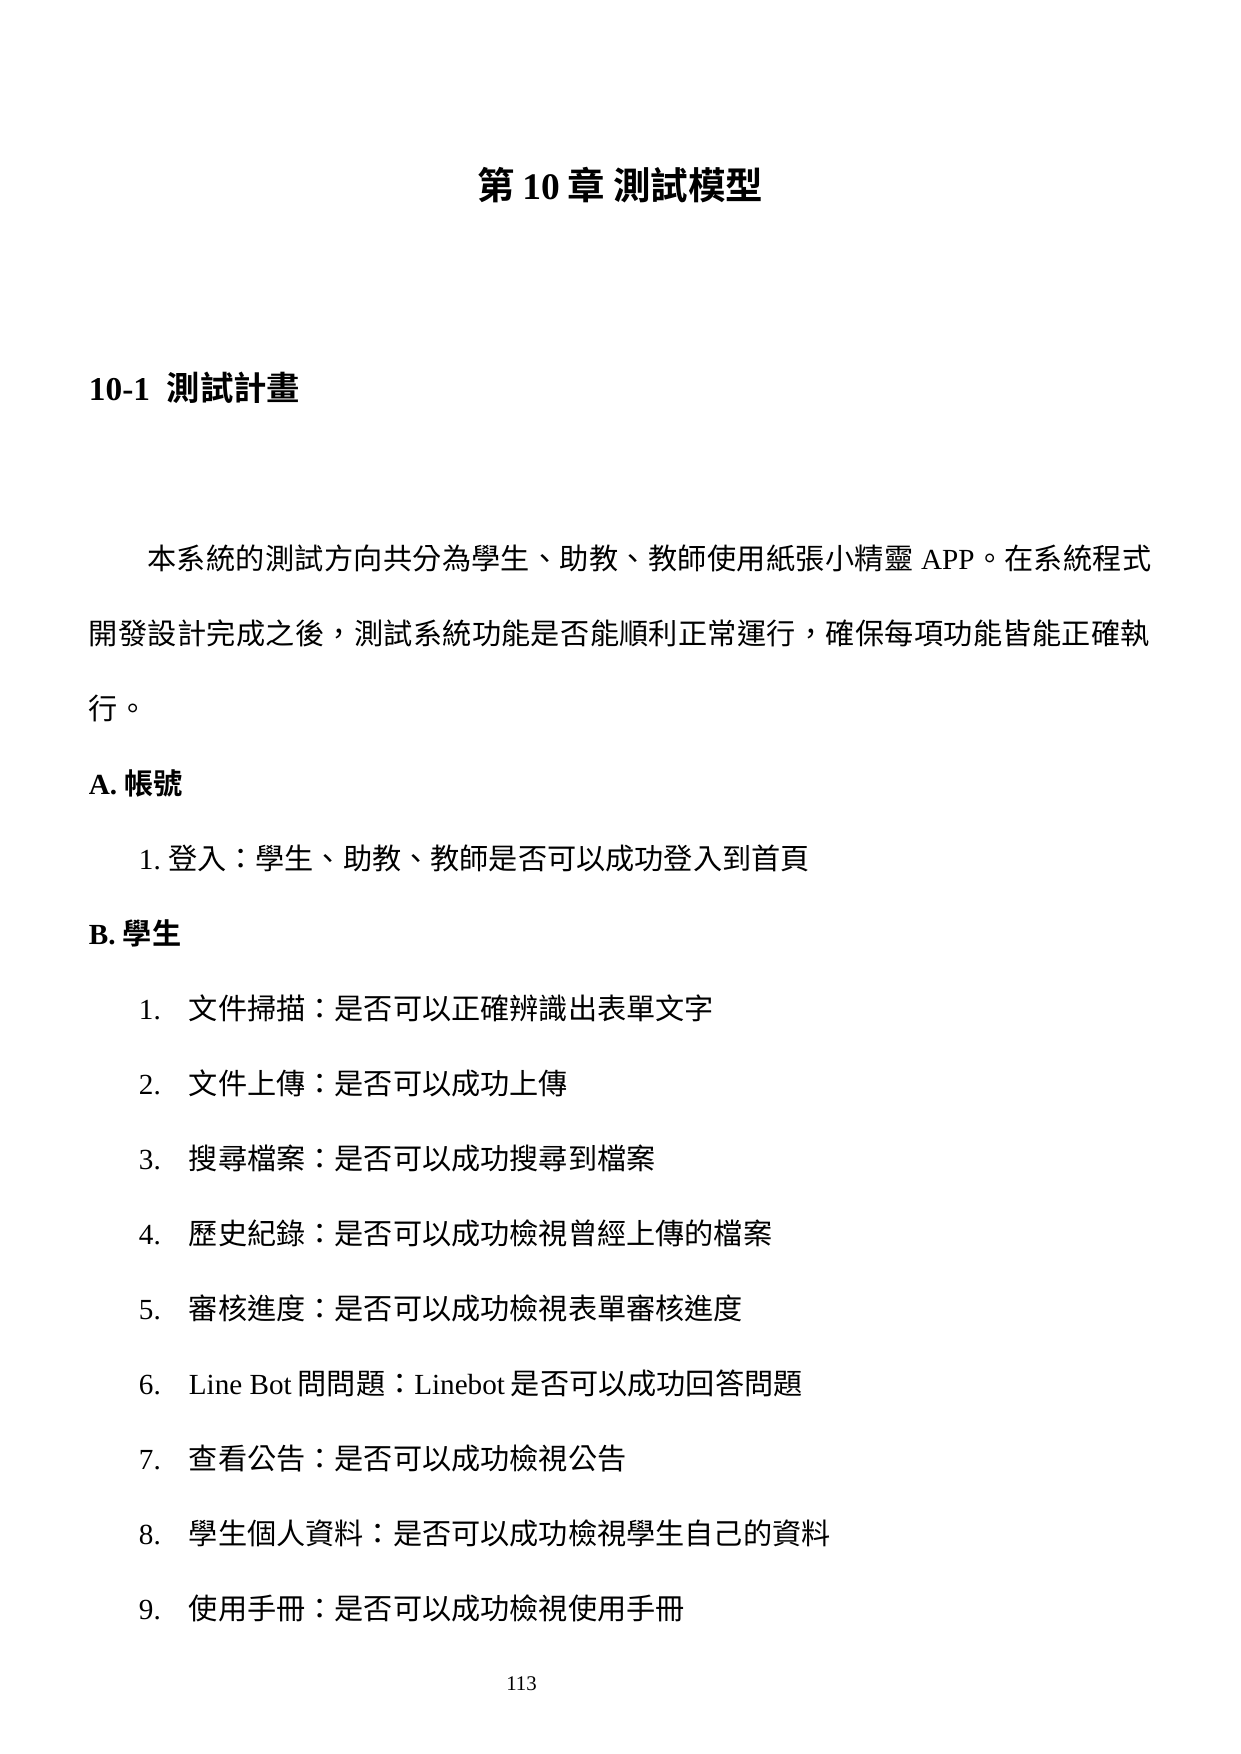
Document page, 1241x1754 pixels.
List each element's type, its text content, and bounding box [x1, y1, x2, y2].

list 學生個人資料：是否可以成功檢視學生自己的資料 [139, 1494, 1152, 1569]
text A. 帳號 [89, 744, 1152, 819]
subtitle 第10章 測試模型 [89, 146, 1152, 221]
text 1. 登入：學生、助教、教師是否可以成功登入到首頁 [139, 819, 1152, 894]
list 文件掃描：是否可以正確辨識出表單文字 [139, 969, 1152, 1044]
list 審核進度：是否可以成功檢視表單審核進度 [139, 1269, 1152, 1344]
list 使用手冊：是否可以成功檢視使用手冊 [139, 1569, 1152, 1644]
list Line Bot問問題：Linebot是否可以成功回答問題 [139, 1344, 1152, 1419]
subtitle 10-1 測試計畫 [89, 348, 1152, 423]
list 搜尋檔案：是否可以成功搜尋到檔案 [139, 1119, 1152, 1194]
list 文件上傳：是否可以成功上傳 [139, 1044, 1152, 1119]
text 本系統的測試方向共分為學生、助教、教師使用紙張小精靈APP。在系統程式開發設計完成之後，測試系統功能是否能順利正常運行，確保每項功能皆能正確執行。 [89, 519, 1152, 744]
text B. 學生 [89, 894, 1152, 969]
list 歷史紀錄：是否可以成功檢視曾經上傳的檔案 [139, 1194, 1152, 1269]
list 查看公告：是否可以成功檢視公告 [139, 1419, 1152, 1494]
